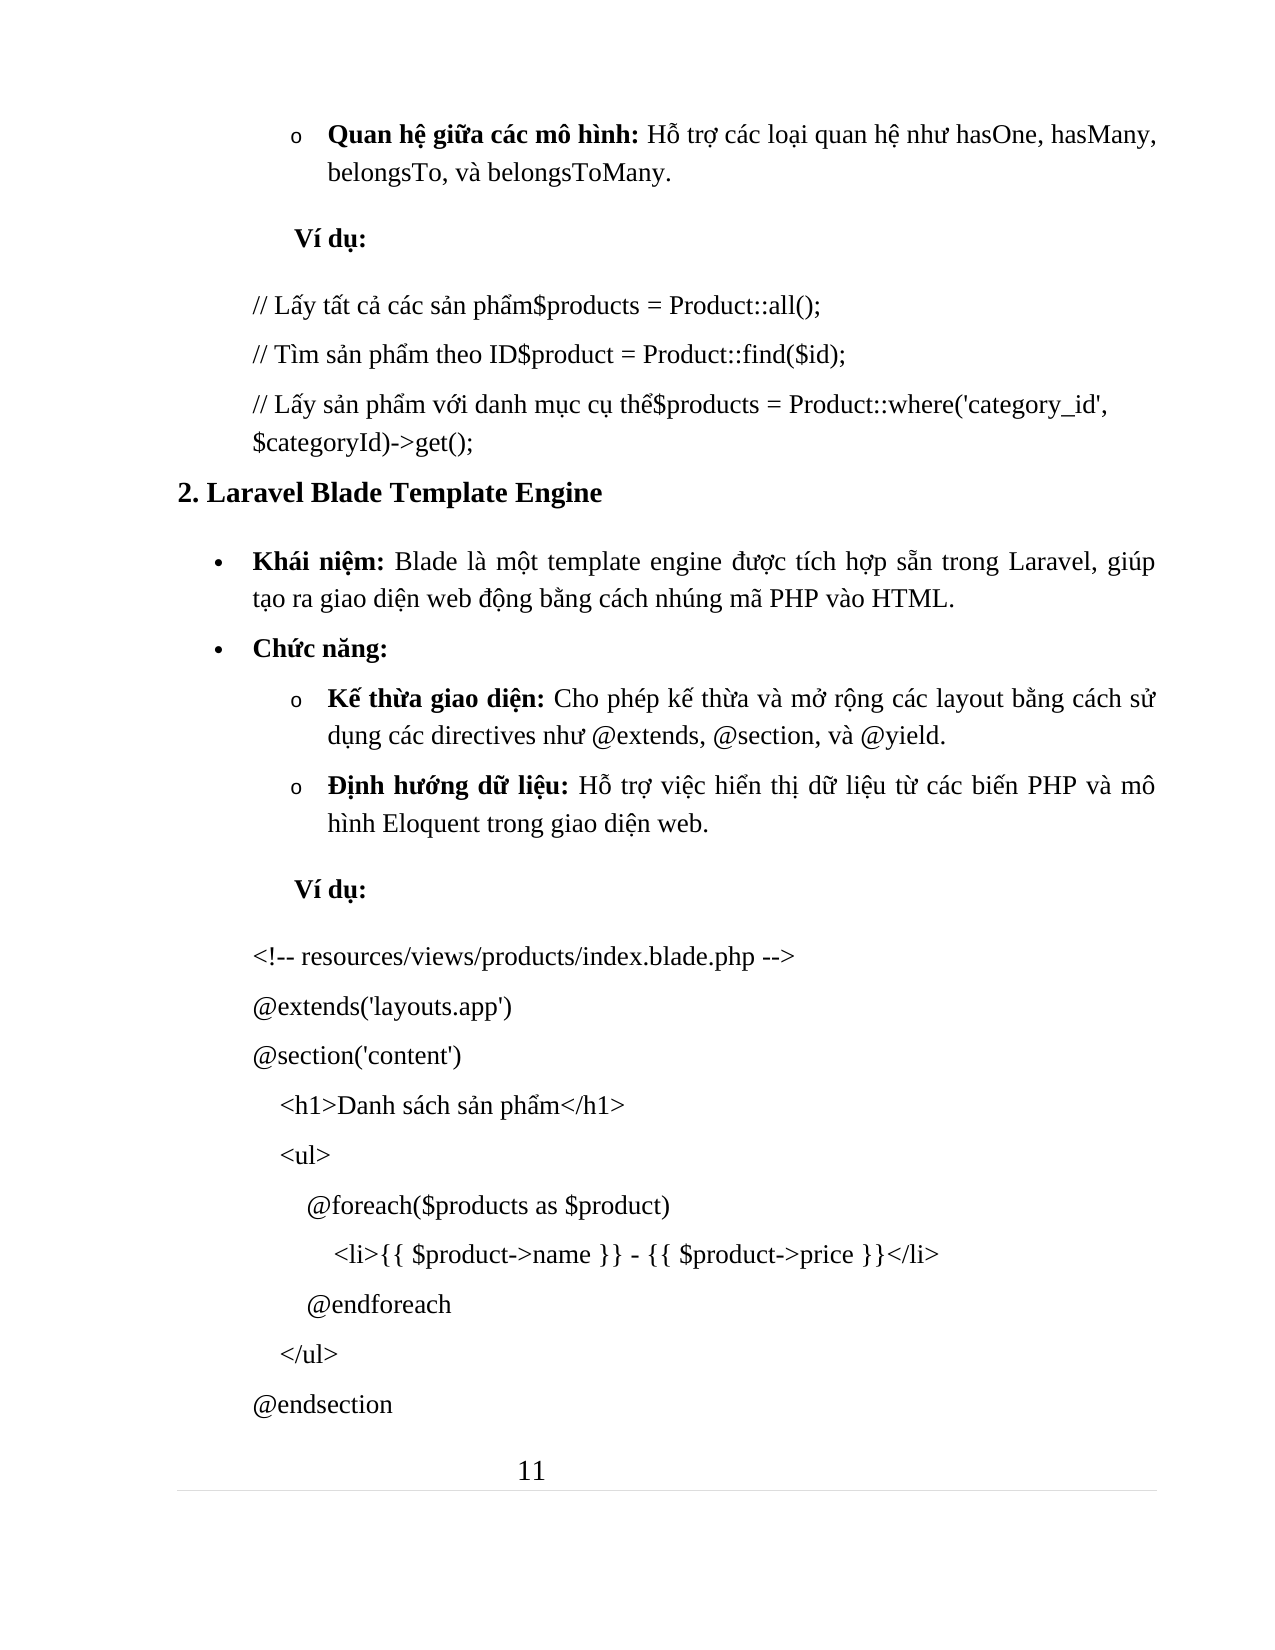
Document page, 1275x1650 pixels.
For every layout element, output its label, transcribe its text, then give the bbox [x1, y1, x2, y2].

list Định hướng dữ liệu: Hỗ trợ việc hiển thị dữ liệu từ các biến PHP và mô hình Eloquent trong giao diện web. [290, 769, 1157, 838]
text @foreach($products as $product) [252, 1189, 1157, 1220]
list Kế thừa giao diện: Cho phép kế thừa và mở rộng các layout bằng cách sử dụng các directives như @extends, @section, và @yield. [290, 682, 1157, 751]
text <h1>Danh sách sản phẩm</h1> [252, 1089, 1157, 1120]
text Ví dụ: [294, 873, 1157, 904]
text @endforeach [252, 1288, 1157, 1319]
text <ul> [252, 1139, 1157, 1170]
text @endsection [252, 1388, 1157, 1419]
text <li>{{ $product->name }} - {{ $product->price }}</li> [252, 1238, 1157, 1270]
text // Tìm sản phẩm theo ID$product = Product::find($id); [252, 338, 1157, 370]
text <!-- resources/views/products/index.blade.php --> [252, 940, 1157, 971]
text // Lấy tất cả các sản phẩm$products = Product::all(); [252, 289, 1157, 320]
text Ví dụ: [294, 222, 1157, 253]
list Khái niệm: Blade là một template engine được tích hợp sẵn trong Laravel, giúp tạo ra giao diện web động bằng cách nhúng mã PHP vào HTML. [215, 545, 1157, 613]
text // Lấy sản phẩm với danh mục cụ thể$products = Product::where('category_id', $categoryId)->get(); [252, 388, 1157, 457]
list Chức năng: [215, 632, 1157, 663]
text @section('content') [252, 1039, 1157, 1071]
text 2. Laravel Blade Template Engine [177, 475, 1157, 509]
text @extends('layouts.app') [252, 989, 1157, 1021]
text </ul> [252, 1338, 1157, 1369]
list Quan hệ giữa các mô hình: Hỗ trợ các loại quan hệ như hasOne, hasMany, belongsTo, và belongsToMany. [290, 118, 1157, 187]
